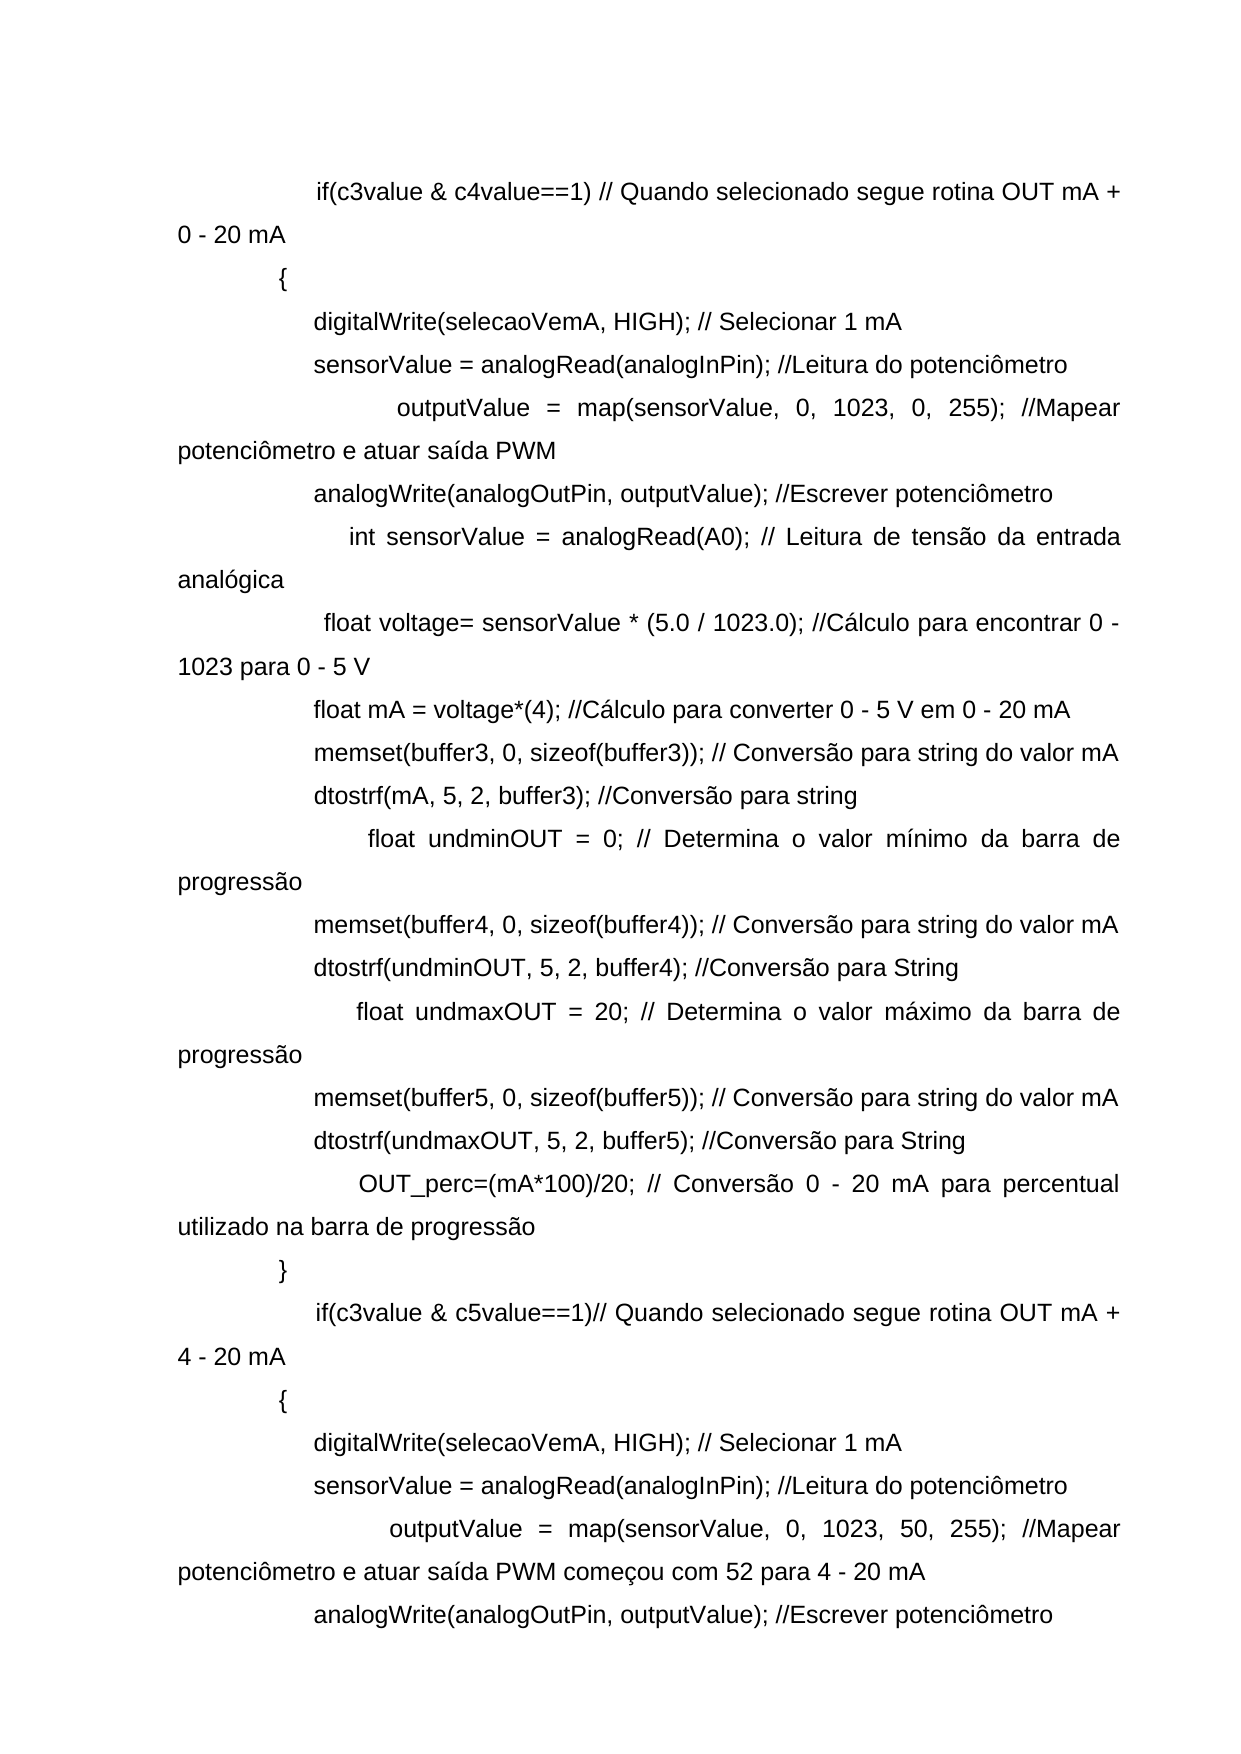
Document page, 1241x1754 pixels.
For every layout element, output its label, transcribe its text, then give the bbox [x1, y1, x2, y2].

text dtostrf(undmaxOUT, 5, 2, buffer5); //Conversão para String [177, 1126, 1122, 1155]
text float voltage= sensorValue * (5.0 / 1023.0); //Cálculo para encontrar 0 - 1023 para 0 - 5 V [177, 608, 1122, 680]
text float mA = voltage*(4); //Cálculo para converter 0 - 5 V em 0 - 20 mA [177, 695, 1122, 723]
text memset(buffer4, 0, sizeof(buffer4)); // Conversão para string do valor mA [177, 910, 1122, 939]
text outputValue = map(sensorValue, 0, 1023, 0, 255); //Mapear potenciômetro e atuar saída PWM [177, 393, 1122, 465]
text dtostrf(mA, 5, 2, buffer3); //Conversão para string [177, 781, 1122, 810]
text { [177, 263, 1122, 292]
text analogWrite(analogOutPin, outputValue); //Escrever potenciômetro [177, 479, 1122, 508]
text dtostrf(undminOUT, 5, 2, buffer4); //Conversão para String [177, 953, 1122, 982]
text float undmaxOUT = 20; // Determina o valor máximo da barra de progressão [177, 997, 1122, 1068]
text float undminOUT = 0; // Determina o valor mínimo da barra de progressão [177, 824, 1122, 896]
text memset(buffer5, 0, sizeof(buffer5)); // Conversão para string do valor mA [177, 1083, 1122, 1112]
text digitalWrite(selecaoVemA, HIGH); // Selecionar 1 mA [177, 1428, 1122, 1457]
text } [177, 1255, 1122, 1284]
text sensorValue = analogRead(analogInPin); //Leitura do potenciômetro [177, 1471, 1122, 1500]
text digitalWrite(selecaoVemA, HIGH); // Selecionar 1 mA [177, 307, 1122, 335]
text outputValue = map(sensorValue, 0, 1023, 50, 255); //Mapear potenciômetro e atuar saída PWM começou com 52 para 4 - 20 mA [177, 1514, 1122, 1586]
text OUT_perc=(mA*100)/20; // Conversão 0 - 20 mA para percentual utilizado na barra de progressão [177, 1169, 1122, 1241]
text { [177, 1385, 1122, 1413]
text if(c3value & c4value==1) // Quando selecionado segue rotina OUT mA + 0 - 20 mA [177, 177, 1122, 249]
text sensorValue = analogRead(analogInPin); //Leitura do potenciômetro [177, 350, 1122, 378]
text int sensorValue = analogRead(A0); // Leitura de tensão da entrada analógica [177, 522, 1122, 594]
text memset(buffer3, 0, sizeof(buffer3)); // Conversão para string do valor mA [177, 738, 1122, 767]
text if(c3value & c5value==1)// Quando selecionado segue rotina OUT mA + 4 - 20 mA [177, 1298, 1122, 1370]
text analogWrite(analogOutPin, outputValue); //Escrever potenciômetro [177, 1600, 1122, 1629]
